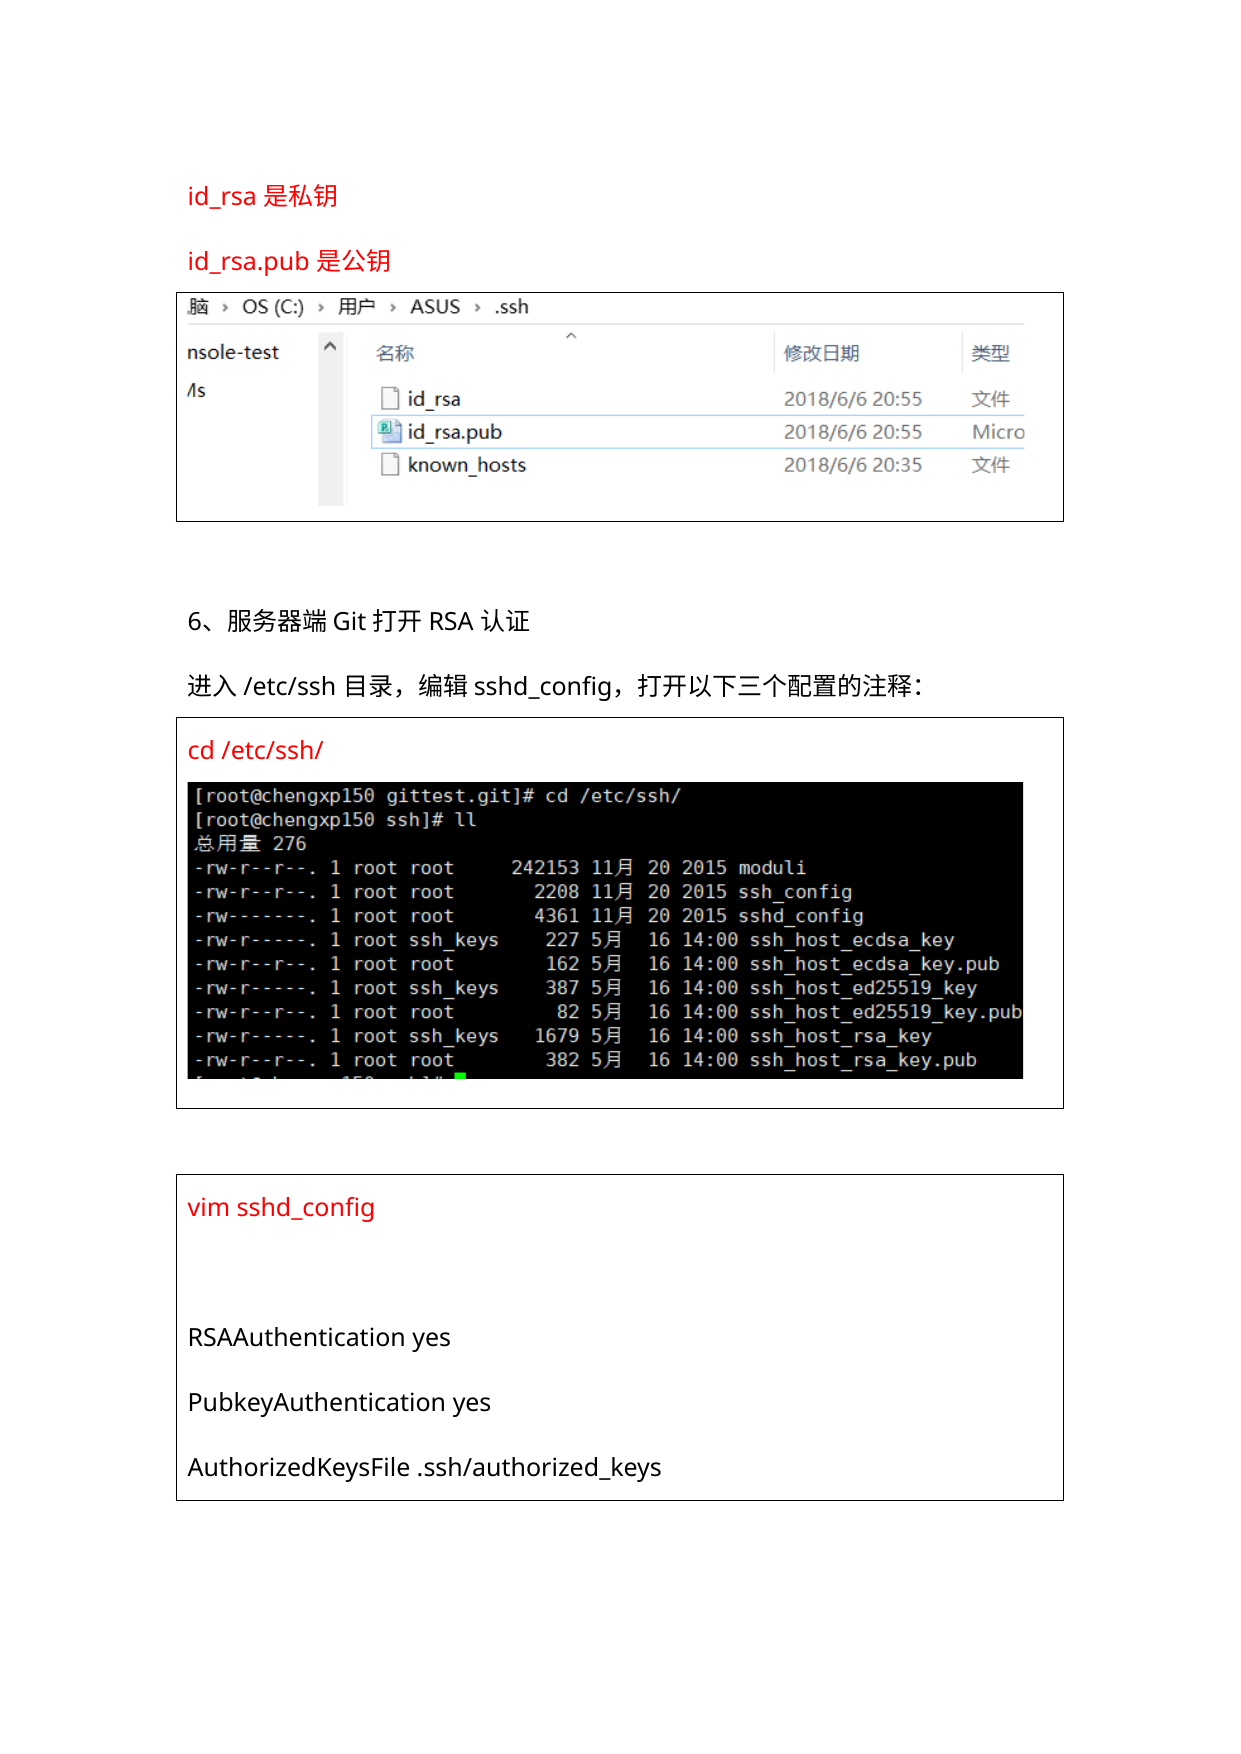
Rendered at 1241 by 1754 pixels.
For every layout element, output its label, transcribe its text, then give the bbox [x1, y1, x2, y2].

table_header [177, 293, 1063, 521]
text id_rsa 是私钥 [187, 162, 1053, 227]
text 6、服务器端 Git 打开 RSA 认证 [187, 587, 1053, 652]
table_header cd /etc/ssh/ [177, 718, 1063, 1108]
text id_rsa.pub 是公钥 [187, 227, 1053, 292]
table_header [177, 1175, 1063, 1500]
picture [187, 782, 1024, 1079]
text 进入 /etc/ssh 目录，编辑 sshd_config，打开以下三个配置的注释： [187, 652, 1053, 717]
picture [187, 293, 1025, 506]
